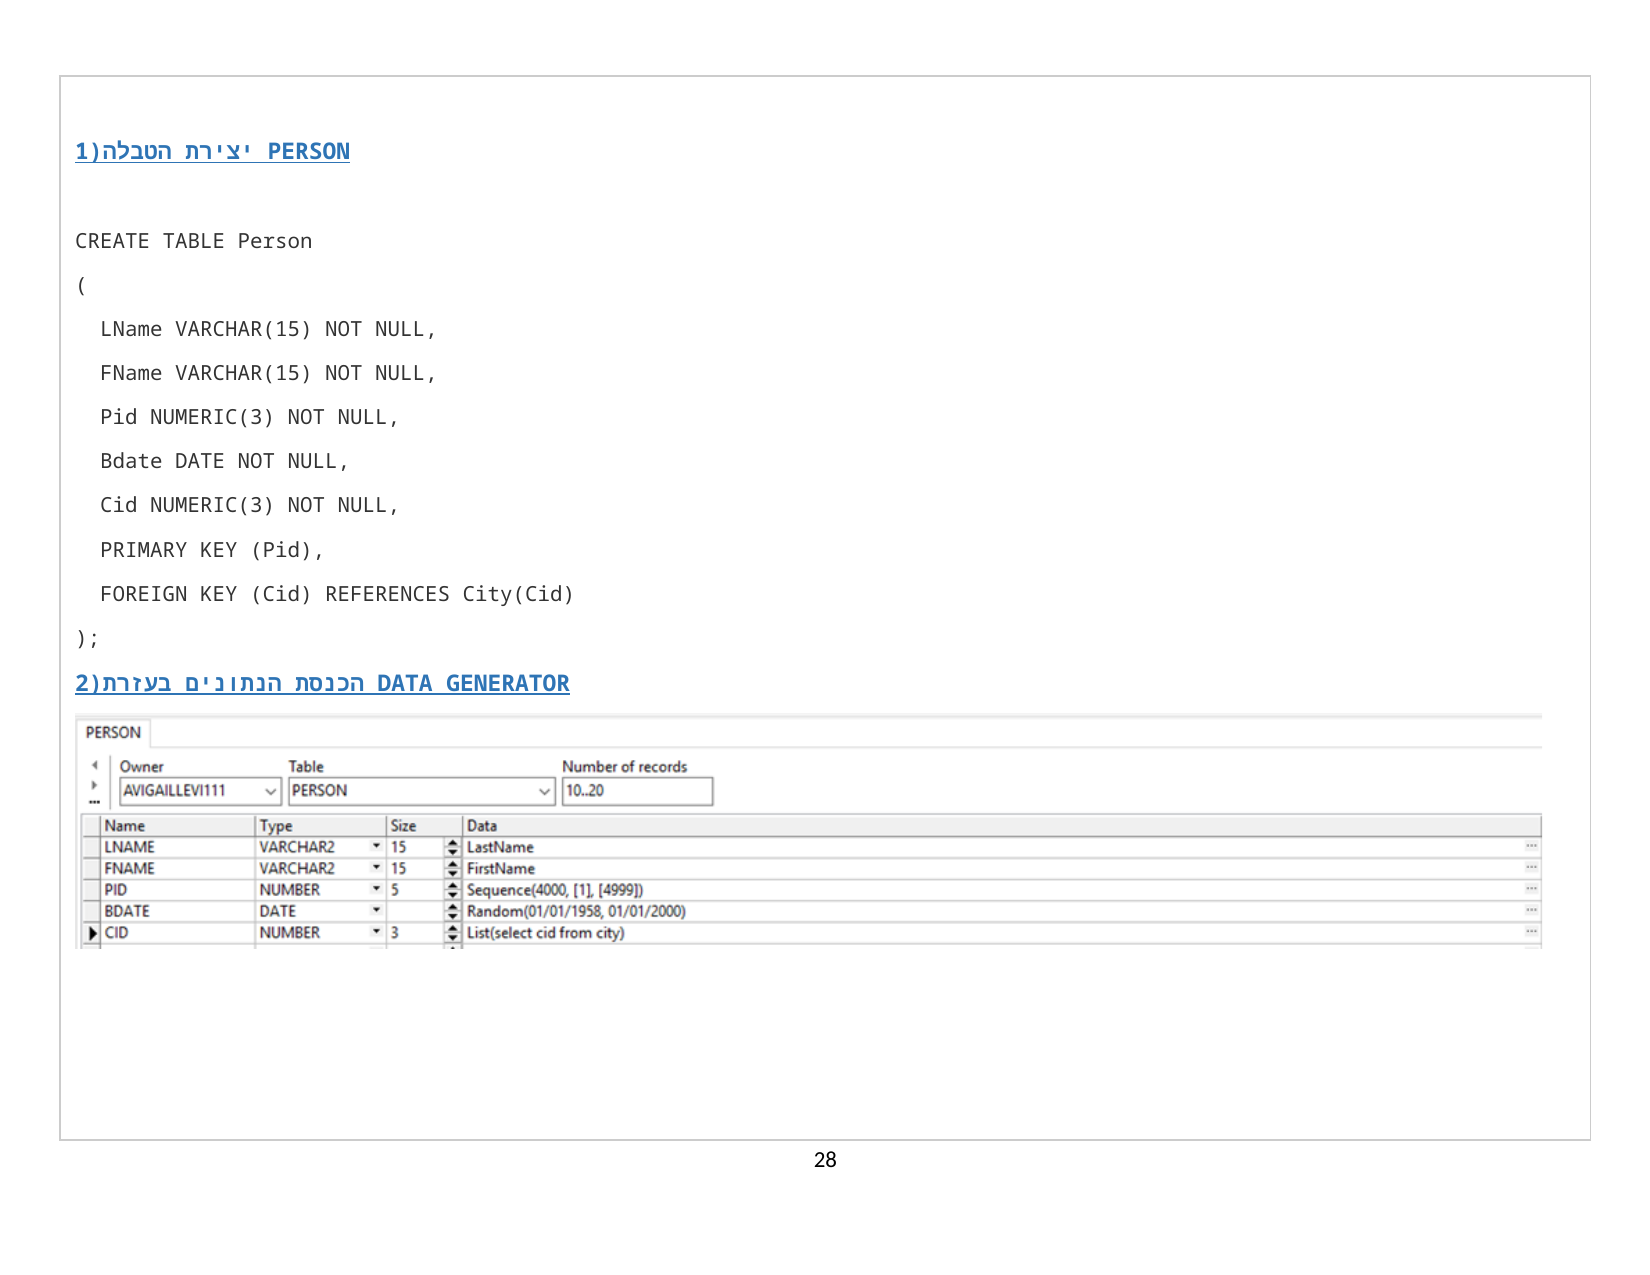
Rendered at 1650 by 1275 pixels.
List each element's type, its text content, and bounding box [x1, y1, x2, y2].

text LName VARCHAR(15) NOT NULL, [61, 298, 1590, 342]
text ); [61, 607, 1590, 651]
text CREATE TABLE Person [61, 210, 1590, 254]
text Bdate DATE NOT NULL, [61, 430, 1590, 474]
text FName VARCHAR(15) NOT NULL, [61, 342, 1590, 386]
text Pid NUMERIC(3) NOT NULL, [61, 386, 1590, 430]
text 1)יצירת הטבלה PERSON [61, 119, 1590, 167]
picture [75, 713, 1543, 949]
text Cid NUMERIC(3) NOT NULL, [61, 474, 1590, 518]
text PRIMARY KEY (Pid), [61, 518, 1590, 563]
text 2)הכנסת הנתונים בעזרת DATA GENERATOR [61, 651, 1590, 698]
text FOREIGN KEY (Cid) REFERENCES City(Cid) [61, 563, 1590, 607]
text ( [61, 254, 1590, 298]
